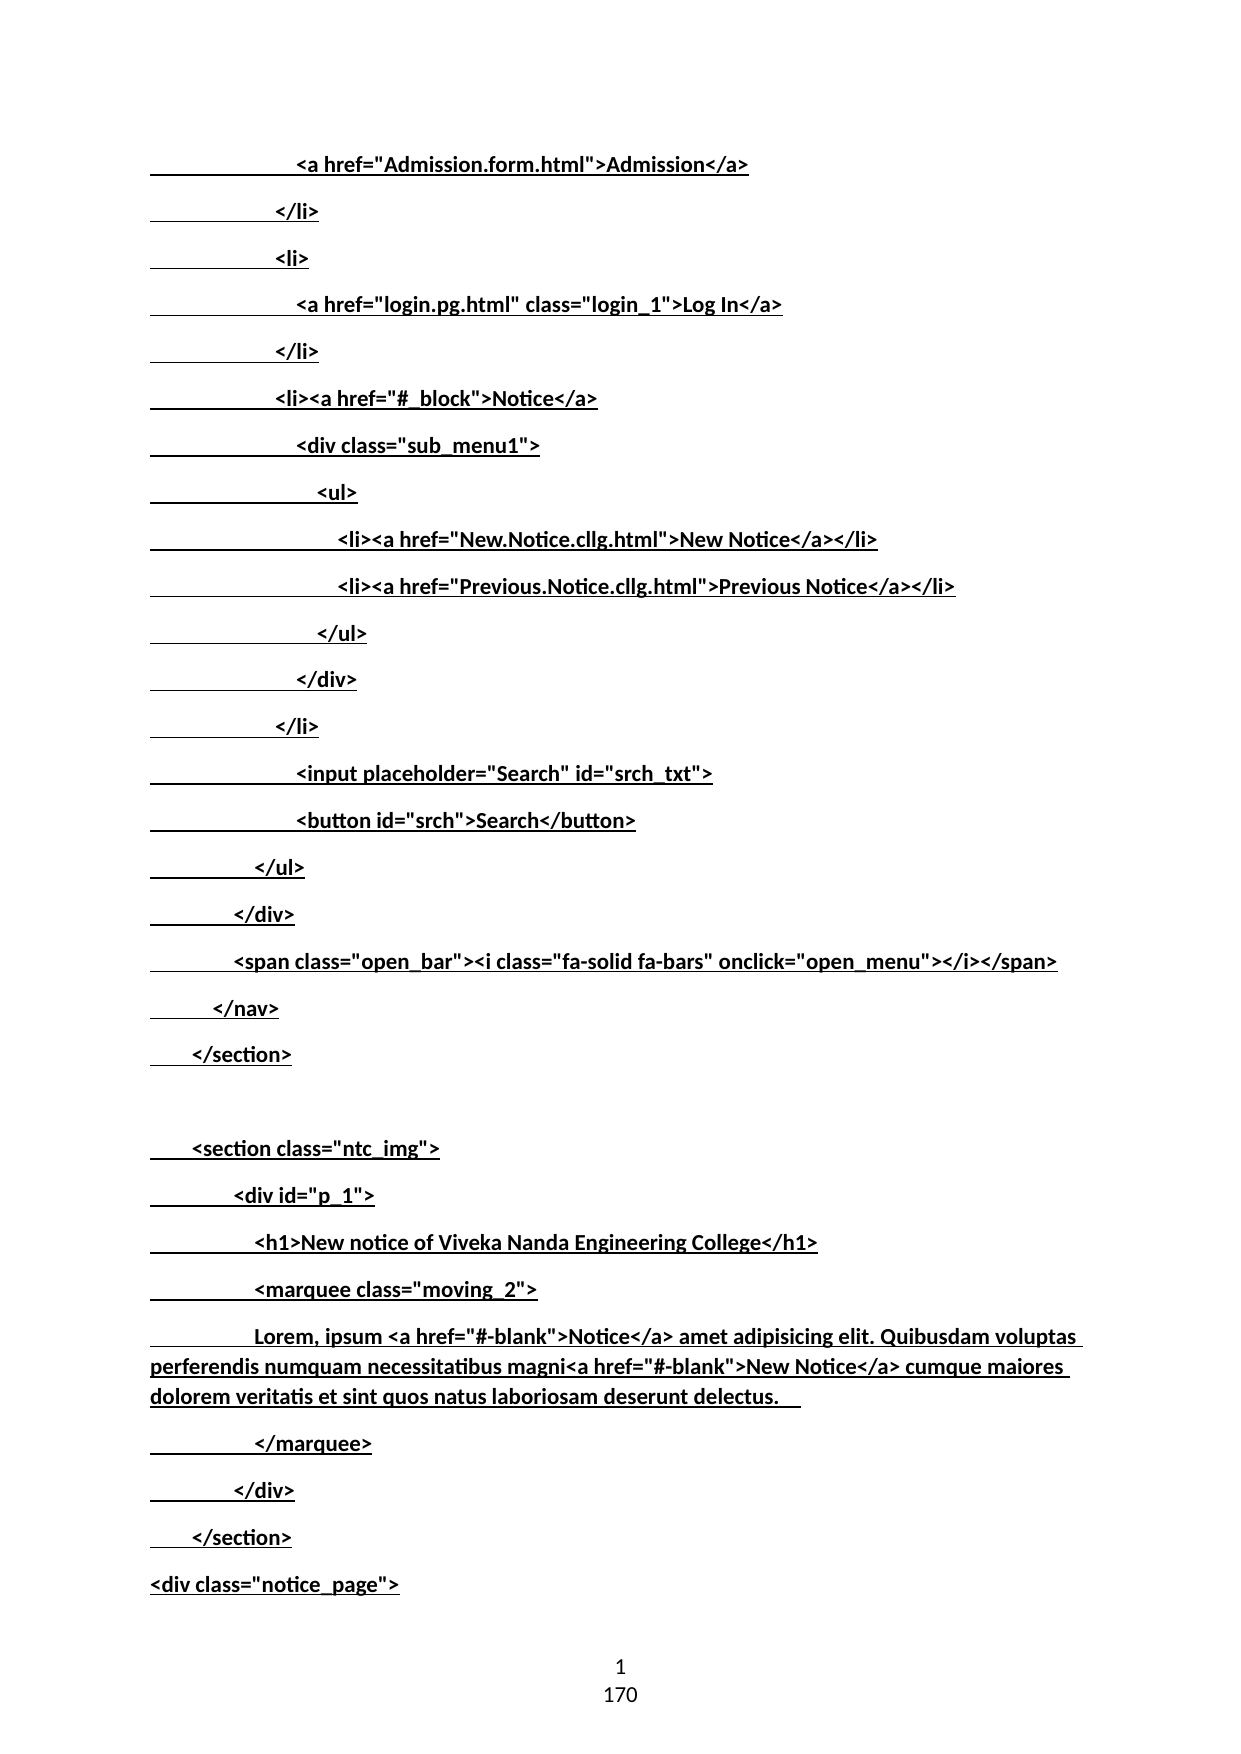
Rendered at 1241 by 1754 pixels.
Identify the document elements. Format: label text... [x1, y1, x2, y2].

text </div> [150, 1476, 1090, 1504]
text <li><a href="New.Notice.cllg.html">New Notice</a></li> [150, 525, 1090, 553]
text <button id="srch">Search</button> [150, 806, 1090, 834]
text <a href="Admission.form.html">Admission</a> [150, 150, 1090, 178]
text </section> [150, 1041, 1090, 1069]
text <span class="open_bar"><i class="fa-solid fa-bars" onclick="open_menu"></i></span> [150, 947, 1090, 975]
text </li> [150, 197, 1090, 225]
text </div> [150, 666, 1090, 694]
text <input placeholder="Search" id="srch_txt"> [150, 759, 1090, 787]
text <div class="sub_menu1"> [150, 431, 1090, 459]
text </section> [150, 1523, 1090, 1551]
text <li> [150, 244, 1090, 272]
text <h1>New notice of Viveka Nanda Engineering College</h1> [150, 1228, 1090, 1256]
text <div id="p_1"> [150, 1181, 1090, 1209]
text <section class="ntc_img"> [150, 1134, 1090, 1162]
text </nav> [150, 994, 1090, 1022]
text </div> [150, 900, 1090, 928]
text </ul> [150, 853, 1090, 881]
text </marquee> [150, 1429, 1090, 1457]
text </li> [150, 337, 1090, 366]
text Lorem, ipsum <a href="#-blank">Notice</a> amet adipisicing elit. Quibusdam voluptas perferendis numquam necessitatibus magni<a href="#-blank">New Notice</a> cumque maiores dolorem veritatis et sint quos natus laboriosam deserunt delectus. [150, 1322, 1090, 1410]
text <li><a href="Previous.Notice.cllg.html">Previous Notice</a></li> [150, 572, 1090, 600]
text <li><a href="#_block">Notice</a> [150, 384, 1090, 412]
text <marquee class="moving_2"> [150, 1275, 1090, 1303]
text </ul> [150, 619, 1090, 647]
text <ul> [150, 478, 1090, 506]
text </li> [150, 712, 1090, 741]
text <a href="login.pg.html" class="login_1">Log In</a> [150, 291, 1090, 319]
text <div class="notice_page"> [150, 1570, 1090, 1598]
